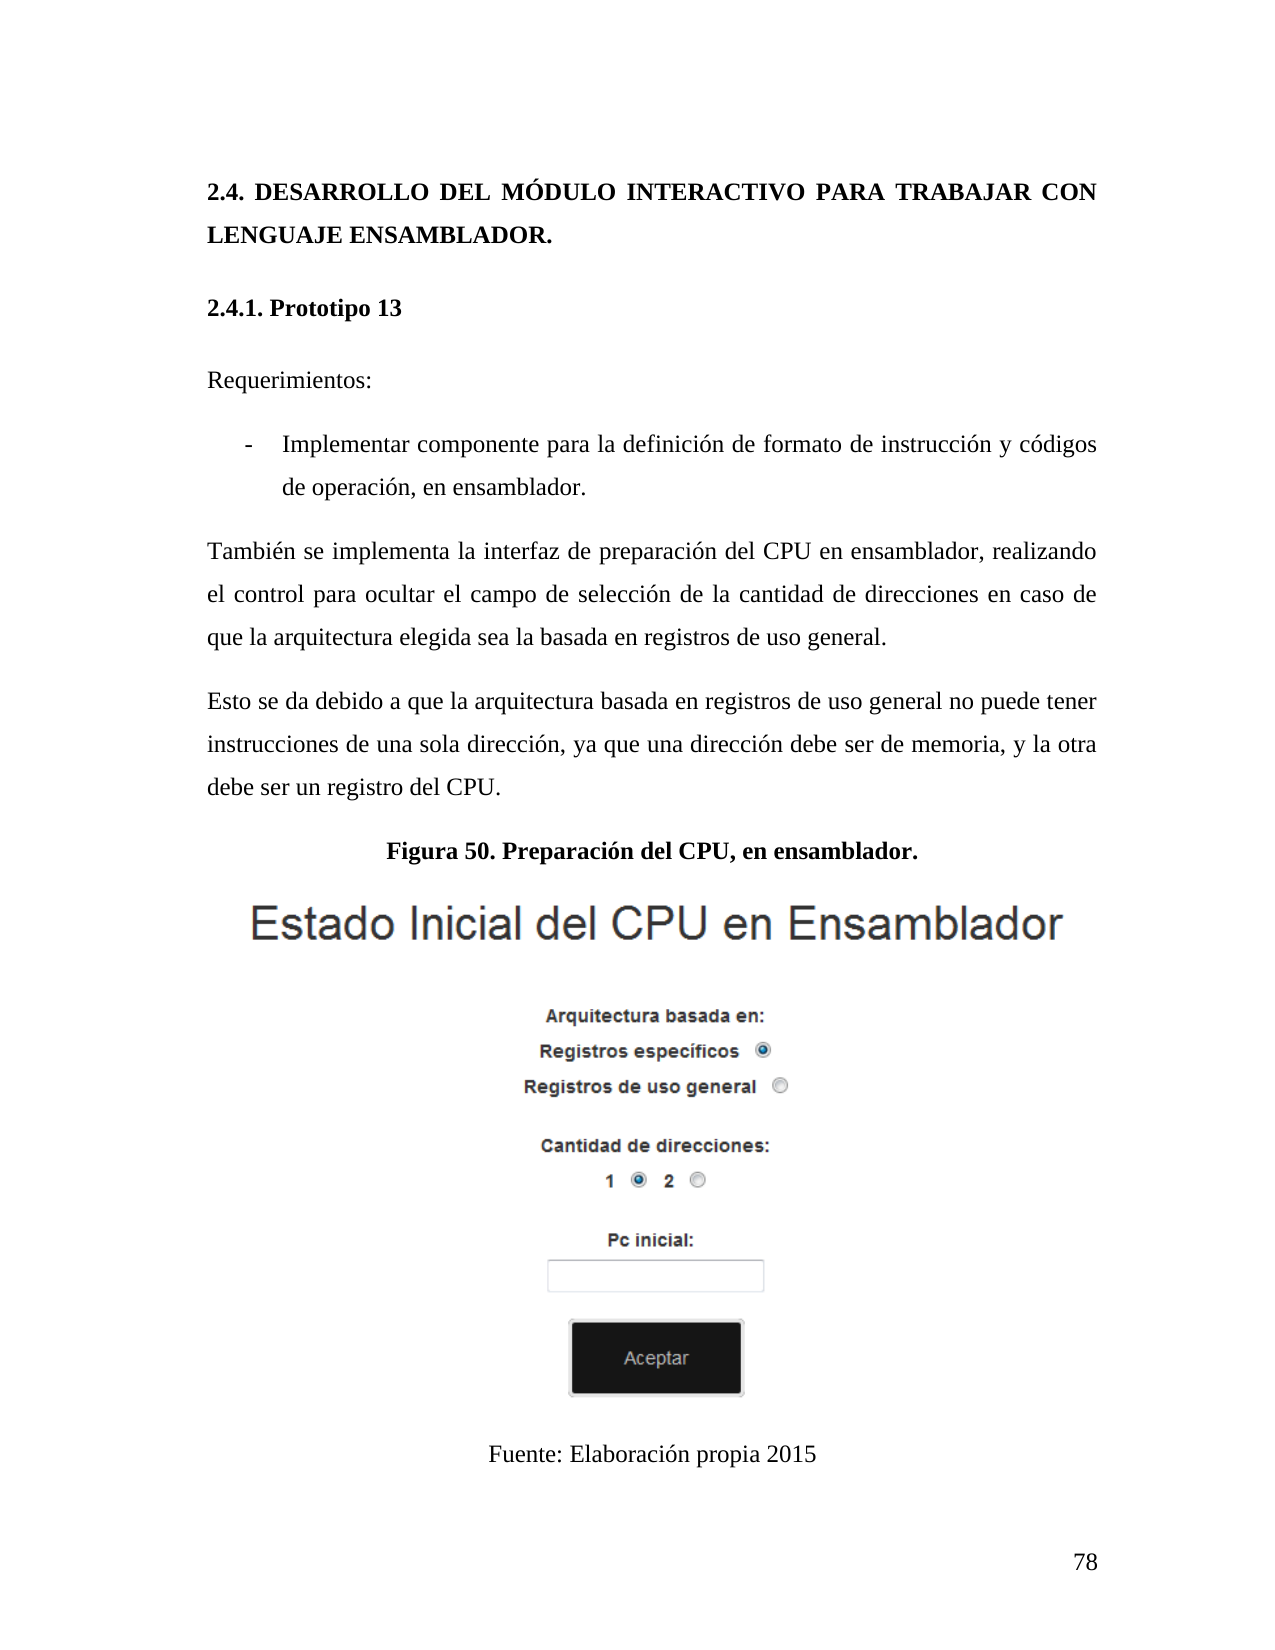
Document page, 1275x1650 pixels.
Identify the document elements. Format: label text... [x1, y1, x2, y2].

picture [226, 879, 1079, 1425]
subtitle 2.4.1. Prototipo 13 [207, 293, 1098, 321]
text También se implementa la interfaz de preparación del CPU en ensamblador, realizando el control para ocultar el campo de selección de la cantidad de direcciones en caso de que la arquitectura elegida sea la basada en registros de uso general. [207, 536, 1098, 651]
text Esto se da debido a que la arquitectura basada en registros de uso general no puede tener instrucciones de una sola dirección, ya que una dirección debe ser de memoria, y la otra debe ser un registro del CPU. [207, 686, 1098, 801]
subtitle 2.4. Desarrollo del módulo interactivo para trabajar con lenguaje ensamblador. [207, 177, 1098, 249]
text Requerimientos: [207, 365, 1098, 394]
text Fuente: Elaboración propia 2015 [207, 1439, 1098, 1468]
text Figura 50. Preparación del CPU, en ensamblador. [207, 836, 1098, 865]
list Implementar componente para la definición de formato de instrucción y códigos de operación, en ensamblador. [244, 429, 1098, 501]
